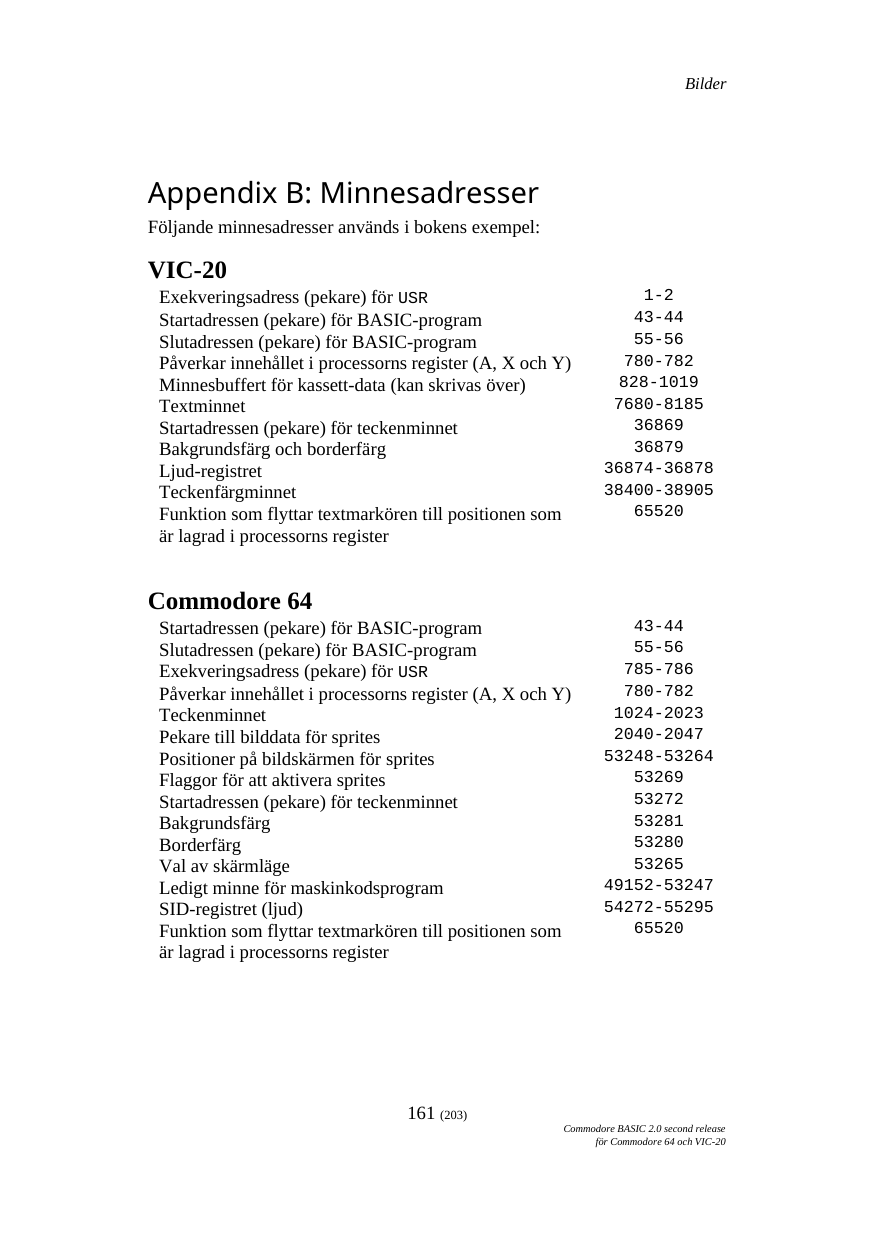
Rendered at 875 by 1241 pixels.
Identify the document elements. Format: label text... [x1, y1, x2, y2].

table_cell Funktion som flyttar textmarkören till positionen som är lagrad i processorns register [148, 920, 591, 963]
table_cell 780-782 [591, 352, 726, 374]
subtitle VIC-20 [148, 255, 726, 284]
table_cell Slutadressen (pekare) för BASIC-program [148, 639, 591, 660]
table_header Exekveringsadress (pekare) för USR [148, 286, 591, 309]
table_cell 43-44 [591, 309, 726, 331]
table_cell 65520 [591, 503, 726, 546]
table_cell 36869 [591, 417, 726, 438]
table_header Startadressen (pekare) för BASIC-program [148, 617, 591, 639]
table_cell Bakgrundsfärg [148, 812, 591, 834]
table_cell 55-56 [591, 639, 726, 660]
table_cell Minnesbuffert för kassett-data (kan skrivas över) [148, 374, 591, 395]
table_cell 53265 [591, 855, 726, 877]
table_cell 65520 [591, 920, 726, 963]
table_cell Exekveringsadress (pekare) för USR [148, 660, 591, 683]
table_cell 36874-36878 [591, 460, 726, 481]
table_cell 53248-53264 [591, 748, 726, 769]
table_cell Teckenfärgminnet [148, 481, 591, 503]
table_cell 7680-8185 [591, 395, 726, 417]
table_cell Textminnet [148, 395, 591, 417]
table_cell Pekare till bilddata för sprites [148, 726, 591, 747]
table_cell 53269 [591, 769, 726, 791]
table_cell 780-782 [591, 683, 726, 704]
table_cell 55-56 [591, 331, 726, 352]
table_cell Startadressen (pekare) för BASIC-program [148, 309, 591, 331]
table_cell Påverkar innehållet i processorns register (A, X och Y) [148, 352, 591, 374]
table_cell Påverkar innehållet i processorns register (A, X och Y) [148, 683, 591, 704]
text Följande minnesadresser används i bokens exempel: [148, 216, 726, 237]
table_cell 36879 [591, 438, 726, 460]
table_cell 38400-38905 [591, 481, 726, 503]
subtitle Appendix B: Minnesadresser [148, 173, 726, 212]
table_header 1-2 [591, 286, 726, 309]
table_cell 49152-53247 [591, 877, 726, 898]
table_cell Ljud-registret [148, 460, 591, 481]
subtitle Commodore 64 [148, 586, 726, 615]
table_cell 1024-2023 [591, 704, 726, 726]
table_cell Funktion som flyttar textmarkören till positionen som är lagrad i processorns register [148, 503, 591, 546]
table_cell 53272 [591, 791, 726, 812]
table_cell Startadressen (pekare) för teckenminnet [148, 417, 591, 438]
table_cell 53280 [591, 834, 726, 855]
table_cell SID-registret (ljud) [148, 898, 591, 920]
table_cell 54272-55295 [591, 898, 726, 920]
table_cell Bakgrundsfärg och borderfärg [148, 438, 591, 460]
table_cell 828-1019 [591, 374, 726, 395]
table_cell Teckenminnet [148, 704, 591, 726]
table_cell 785-786 [591, 660, 726, 683]
table_cell Positioner på bildskärmen för sprites [148, 748, 591, 769]
table_cell Slutadressen (pekare) för BASIC-program [148, 331, 591, 352]
table_cell Startadressen (pekare) för teckenminnet [148, 791, 591, 812]
table_cell 2040-2047 [591, 726, 726, 747]
table_cell Ledigt minne för maskinkodsprogram [148, 877, 591, 898]
table_cell Flaggor för att aktivera sprites [148, 769, 591, 791]
table_cell Borderfärg [148, 834, 591, 855]
table_cell 53281 [591, 812, 726, 834]
table_header 43-44 [591, 617, 726, 639]
table_cell Val av skärmläge [148, 855, 591, 877]
